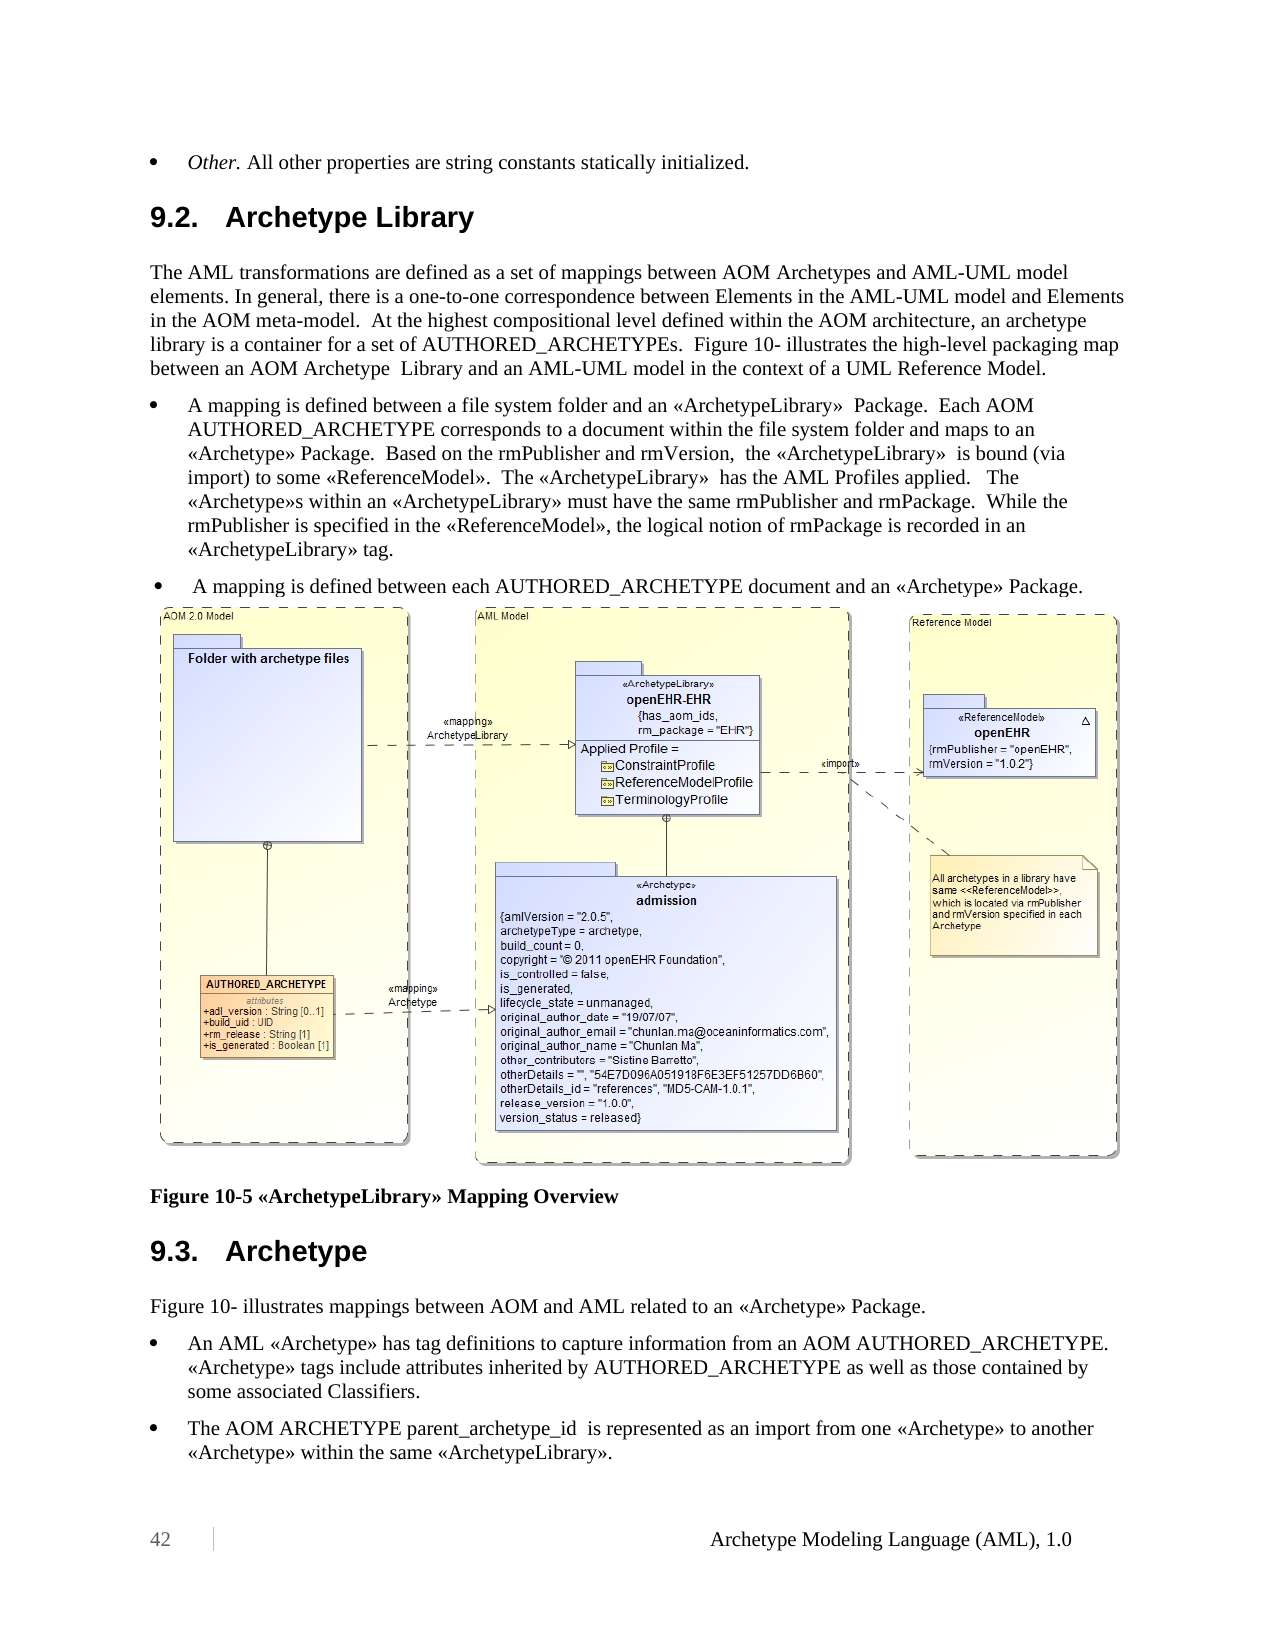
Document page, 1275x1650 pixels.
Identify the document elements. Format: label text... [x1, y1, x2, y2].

picture [150, 597, 1125, 1172]
text An AML «Archetype» has tag definitions to capture information from an AOM AUTHORED_ARCHETYPE. «Archetype» tags include attributes inherited by AUTHORED_ARCHETYPE as well as those contained by some associated Classifiers. [150, 1331, 1125, 1403]
subtitle Archetype Library [150, 199, 1125, 233]
text The AML transformations are defined as a set of mappings between AOM Archetypes and AML-UML model elements. In general, there is a one-to-one correspondence between Elements in the AML-UML model and Elements in the AOM meta-model. At the highest compositional level defined within the AOM architecture, an archetype library is a container for a set of AUTHORED_ARCHETYPEs. Figure 10-5 illustrates the high-level packaging map between an AOM Archetype Library and an AML-UML model in the context of a UML Reference Model. [150, 260, 1125, 380]
text Figure 10-6 illustrates mappings between AOM and AML related to an «Archetype» Package. [150, 1294, 1125, 1318]
text Other. All other properties are string constants statically initialized. [150, 150, 1125, 174]
text The AOM ARCHETYPE parent_archetype_id is represented as an import from one «Archetype» to another «Archetype» within the same «ArchetypeLibrary». [150, 1416, 1125, 1464]
text A mapping is defined between a file system folder and an «ArchetypeLibrary» Package. Each AOM AUTHORED_ARCHETYPE corresponds to a document within the file system folder and maps to an «Archetype» Package. Based on the rmPublisher and rmVersion, the «ArchetypeLibrary» is bound (via import) to some «ReferenceModel». The «ArchetypeLibrary» has the AML Profiles applied. The «Archetype»s within an «ArchetypeLibrary» must have the same rmPublisher and rmPackage. While the rmPublisher is specified in the «ReferenceModel», the logical notion of rmPackage is recorded in an «ArchetypeLibrary» tag. [150, 393, 1125, 561]
subtitle Archetype [150, 1234, 1125, 1267]
